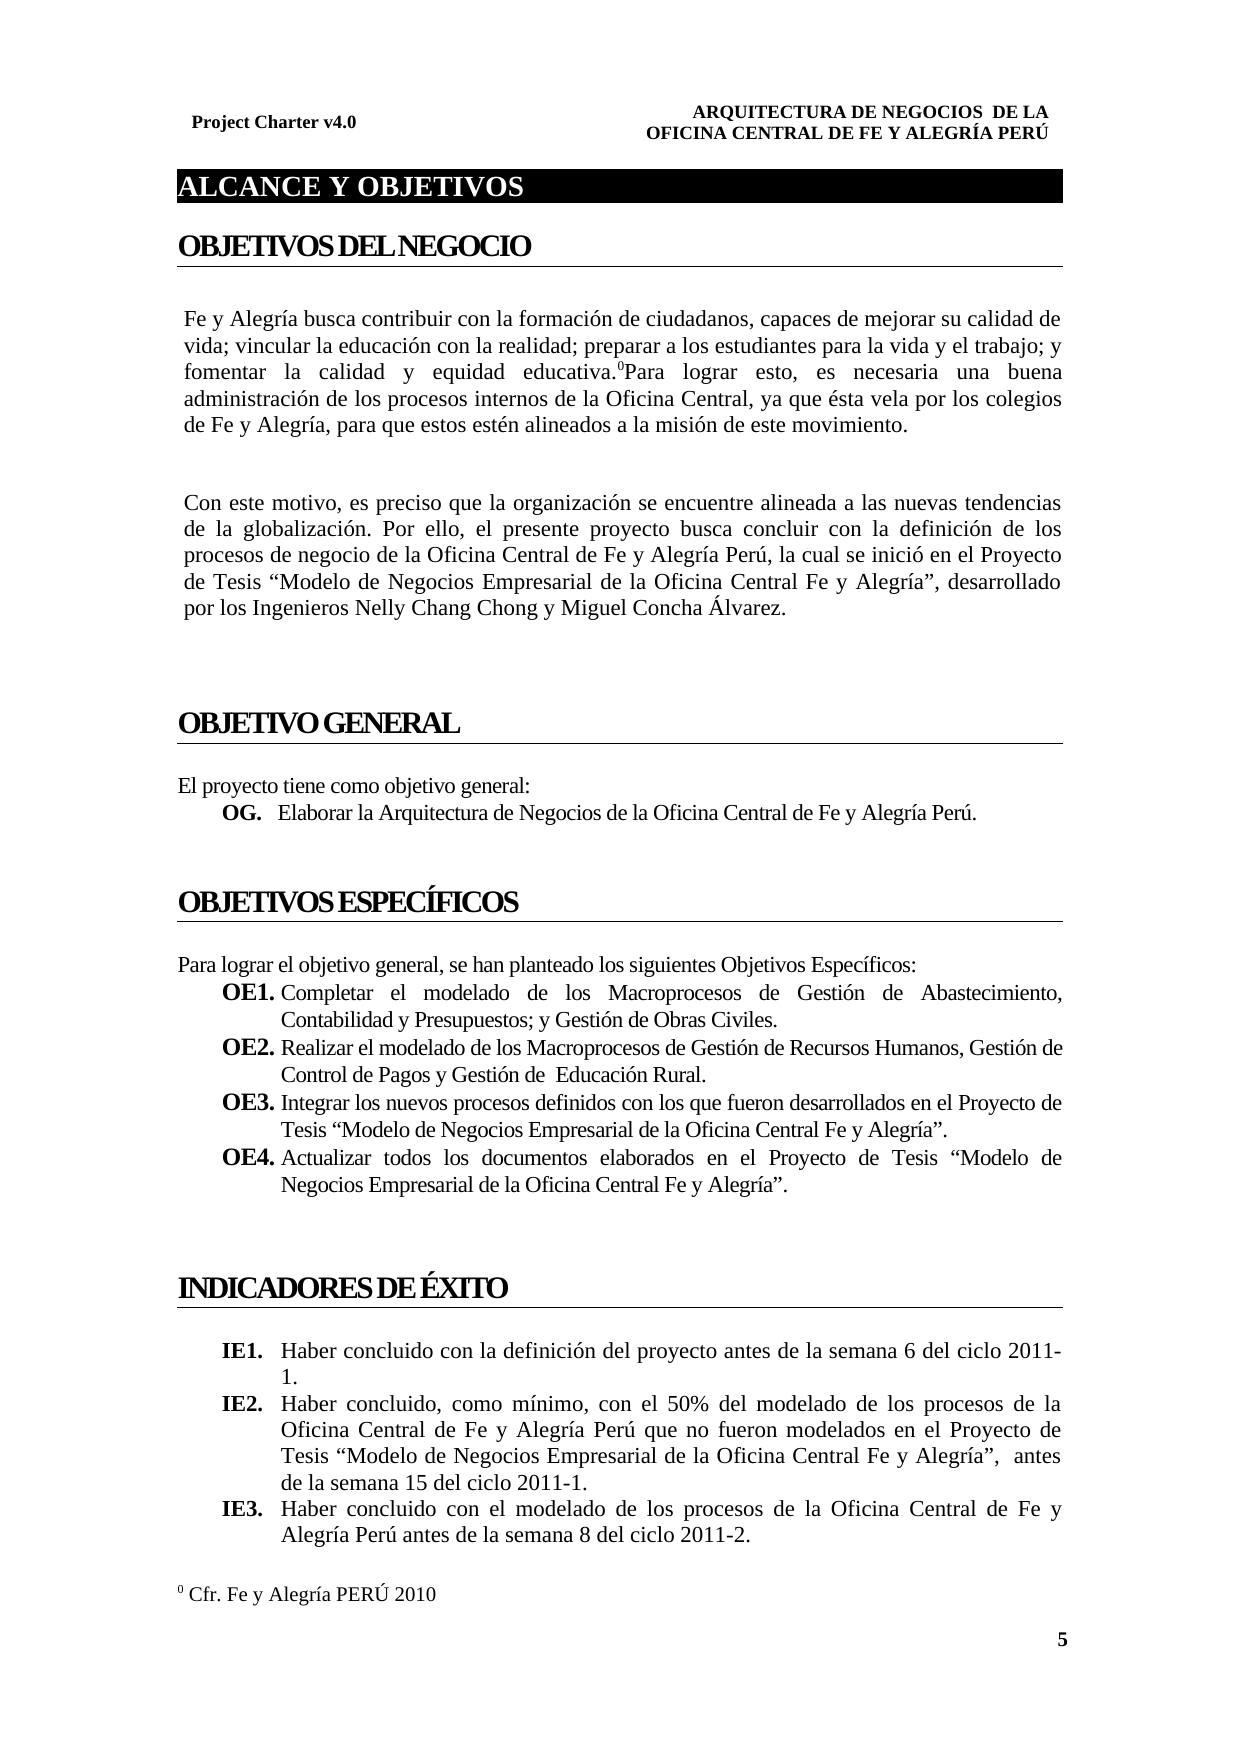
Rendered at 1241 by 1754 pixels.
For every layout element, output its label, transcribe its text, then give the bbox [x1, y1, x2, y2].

text Con este motivo, es preciso que la organización se encuentre alineada a las nuevas tendencias de la globalización. Por ello, el presente proyecto busca concluir con la definición de los procesos de negocio de la Oficina Central de Fe y Alegría Perú, la cual se inició en el Proyecto de Tesis “Modelo de Negocios Empresarial de la Oficina Central Fe y Alegría”, desarrollado por los Ingenieros Nelly Chang Chong y Miguel Concha Álvarez. [183, 489, 1063, 620]
list Actualizar todos los documentos elaborados en el Proyecto de Tesis “Modelo de Negocios Empresarial de la Oficina Central Fe y Alegría”. [222, 1142, 1063, 1197]
list Haber concluido con el modelado de los procesos de la Oficina Central de Fe y Alegría Perú antes de la semana 8 del ciclo 2011-2. [222, 1495, 1063, 1548]
list Integrar los nuevos procesos definidos con los que fueron desarrollados en el Proyecto de Tesis “Modelo de Negocios Empresarial de la Oficina Central Fe y Alegría”. [222, 1087, 1063, 1142]
list Completar el modelado de los Macroprocesos de Gestión de Abastecimiento, Contabilidad y Presupuestos; y Gestión de Obras Civiles. [222, 977, 1063, 1032]
list Haber concluido con la definición del proyecto antes de la semana 6 del ciclo 2011-1. [222, 1337, 1063, 1390]
list Realizar el modelado de los Macroprocesos de Gestión de Recursos Humanos, Gestión de Control de Pagos y Gestión de Educación Rural. [222, 1032, 1063, 1087]
text Fe y Alegría busca contribuir con la formación de ciudadanos, capaces de mejorar su calidad de vida; vincular la educación con la realidad; preparar a los estudiantes para la vida y el trabajo; y fomentar la calidad y equidad educativa.Para lograr esto, es necesaria una buena administración de los procesos internos de la Oficina Central, ya que ésta vela por los colegios de Fe y Alegría, para que estos estén alineados a la misión de este movimiento. [183, 306, 1063, 437]
text OBJETIVOS DEL NEGOCIO [177, 228, 1063, 266]
text Para lograr el objetivo general, se han planteado los siguientes Objetivos Específicos: [177, 951, 1063, 977]
list Haber concluido, como mínimo, con el 50% del modelado de los procesos de la Oficina Central de Fe y Alegría Perú que no fueron modelados en el Proyecto de Tesis “Modelo de Negocios Empresarial de la Oficina Central Fe y Alegría”, antes de la semana 15 del ciclo 2011-1. [222, 1390, 1063, 1495]
text El proyecto tiene como objetivo general: [177, 773, 1063, 799]
subtitle ALCANCE Y OBJETIVOS [177, 169, 1063, 203]
text OBJETIVOS ESPECÍFICOS [177, 883, 1063, 921]
text INDICADORES DE ÉXITO [177, 1269, 1063, 1307]
text OBJETIVO GENERAL [177, 705, 1063, 743]
text OG. Elaborar la Arquitectura de Negocios de la Oficina Central de Fe y Alegría Perú. [222, 799, 1063, 825]
